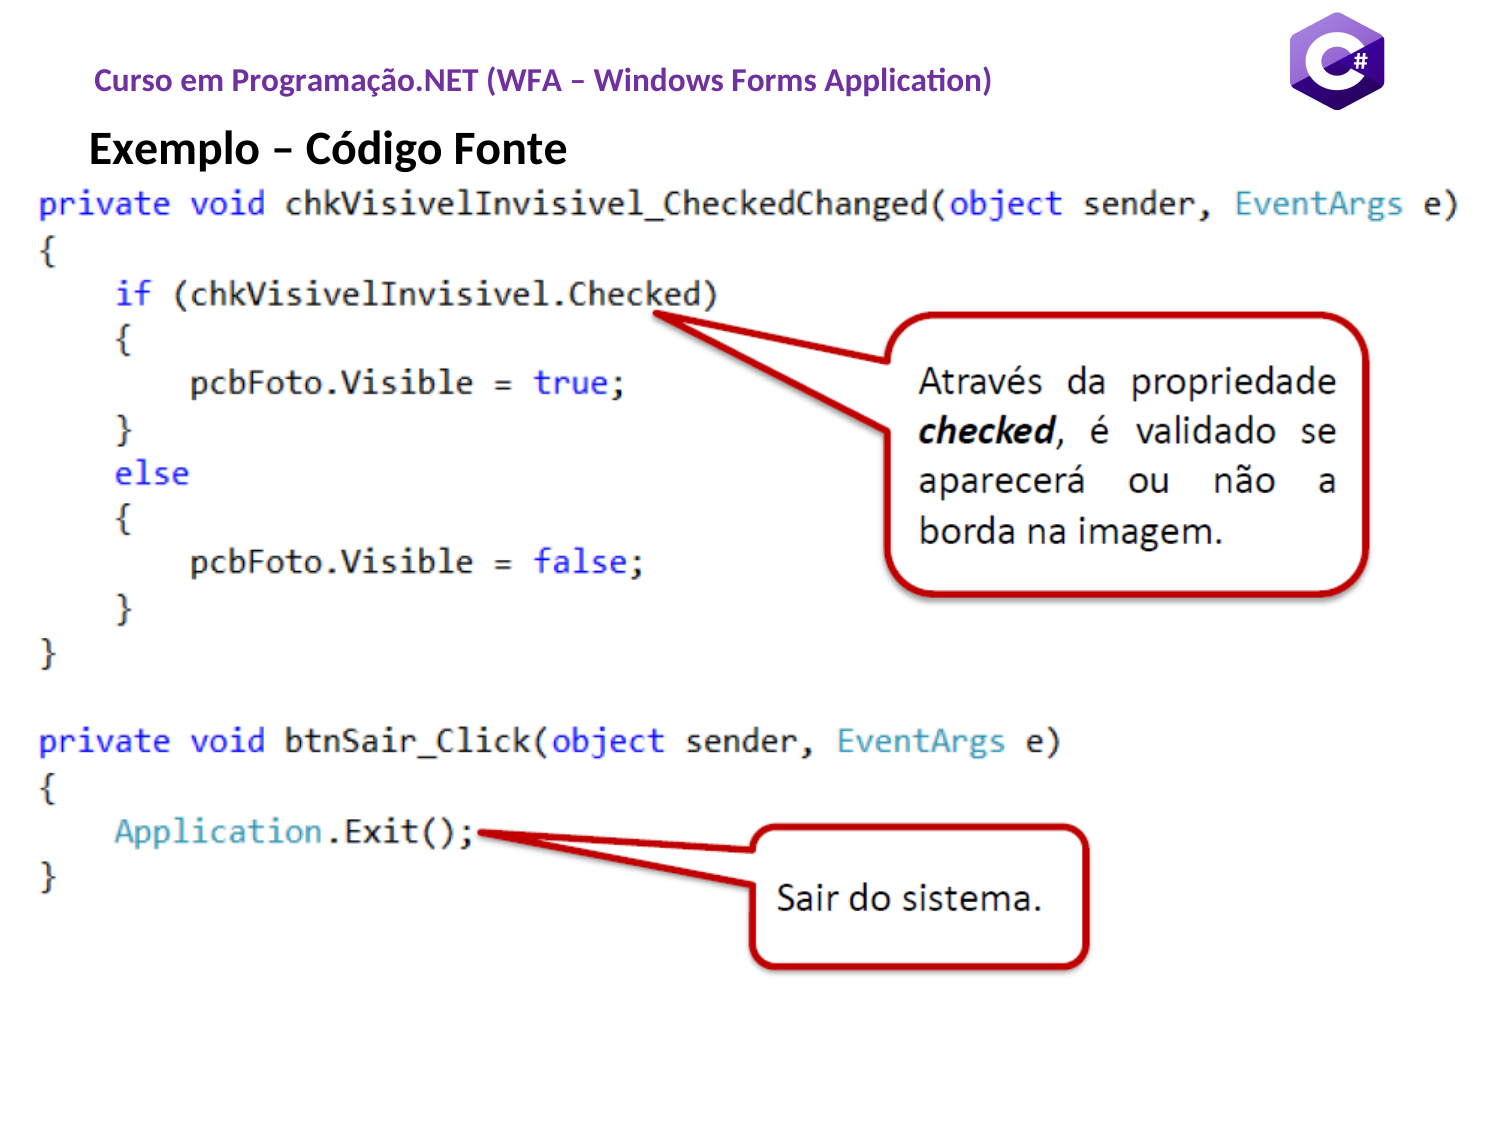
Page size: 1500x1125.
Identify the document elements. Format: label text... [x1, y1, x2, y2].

picture [1284, 9, 1389, 113]
subtitle Exemplo – Código Fonte [88, 118, 1467, 177]
picture [35, 186, 1467, 980]
